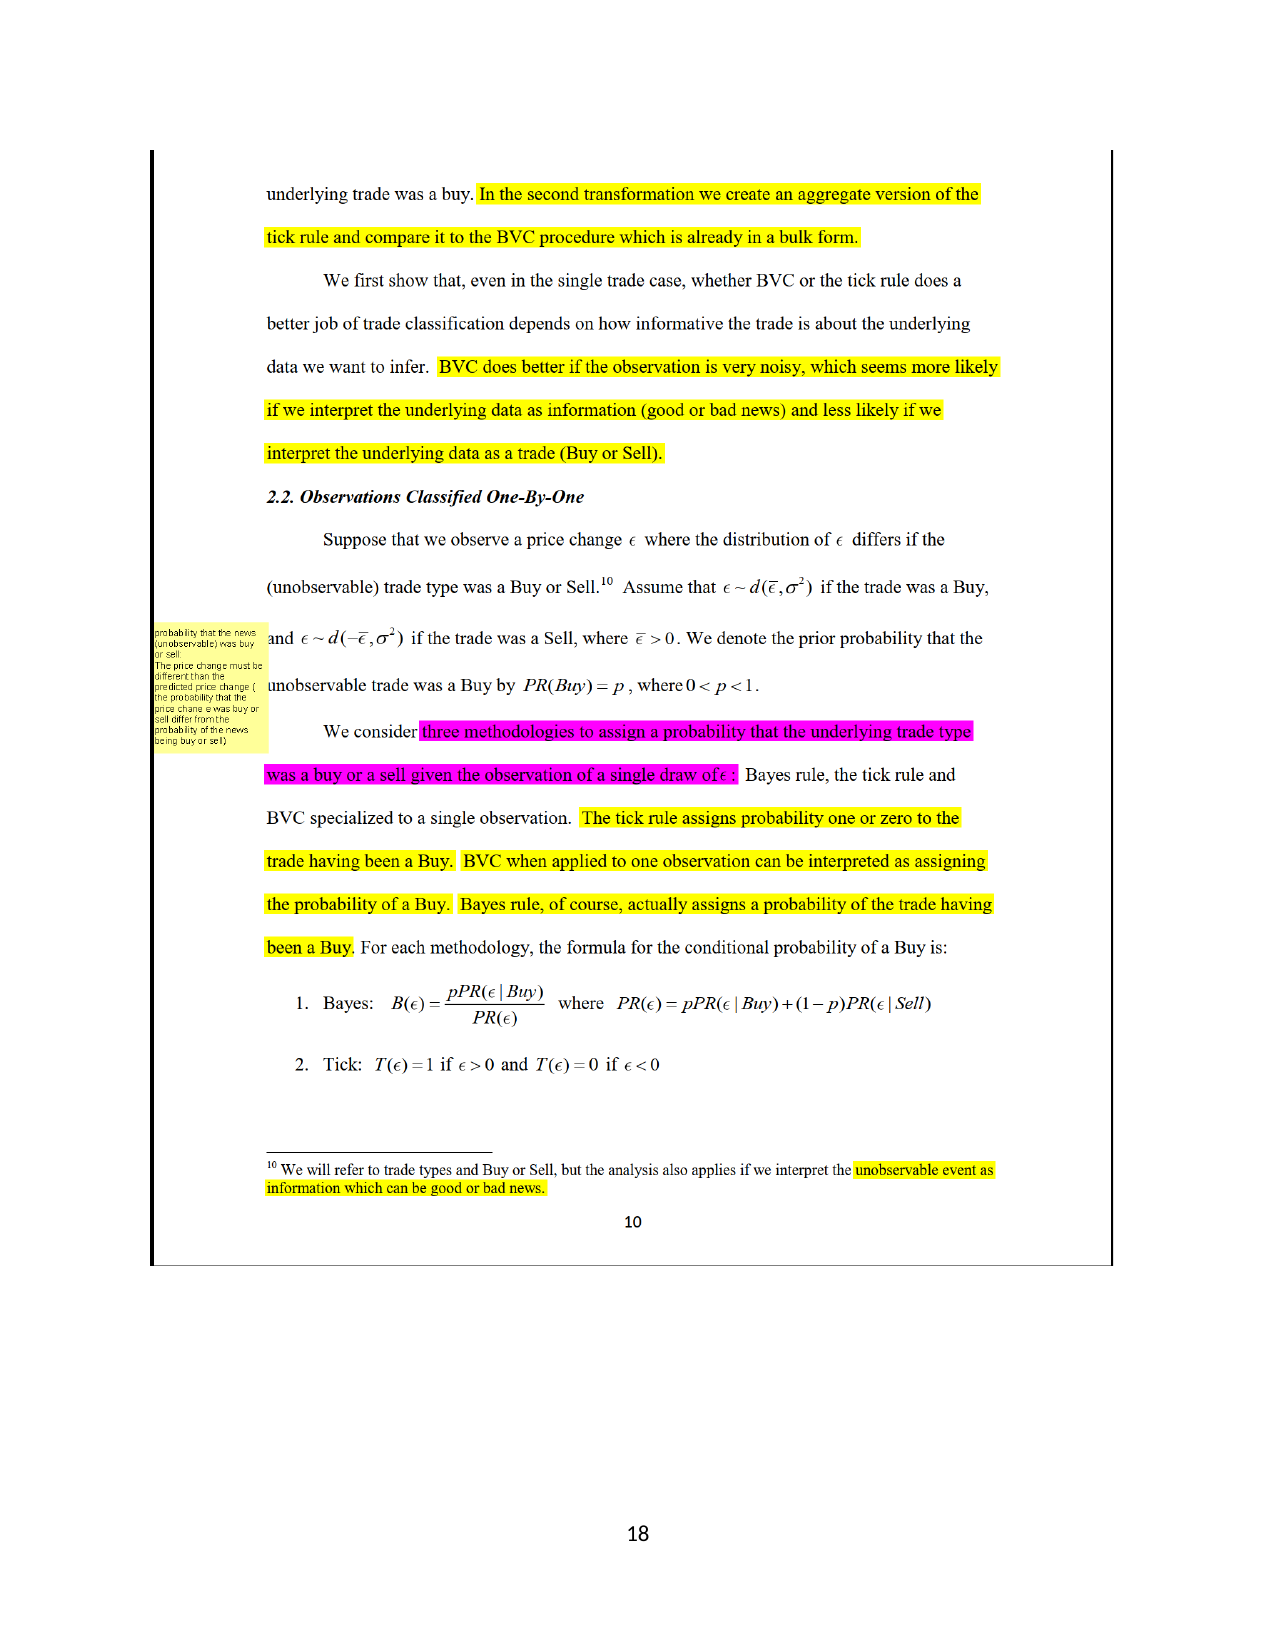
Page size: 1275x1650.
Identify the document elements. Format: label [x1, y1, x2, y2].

picture [150, 150, 1114, 1266]
